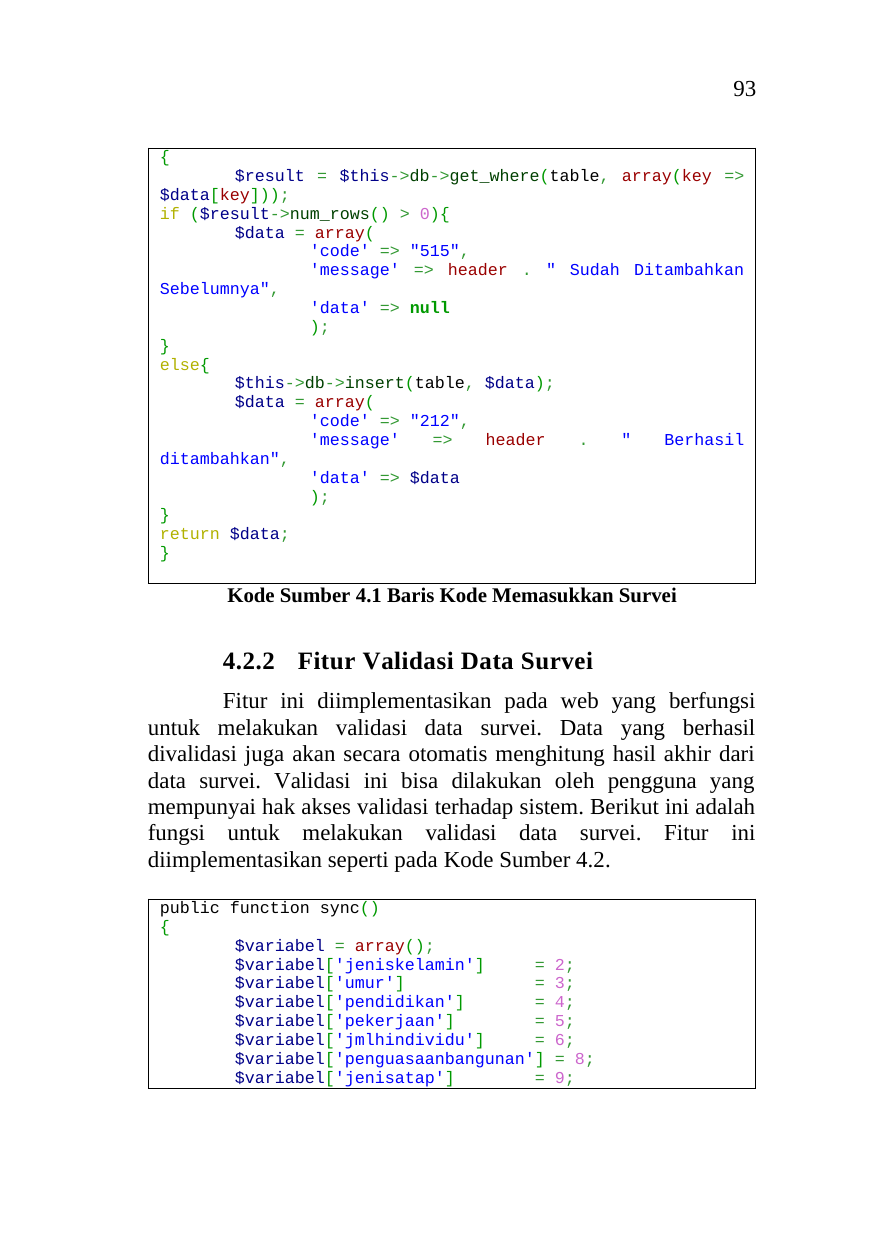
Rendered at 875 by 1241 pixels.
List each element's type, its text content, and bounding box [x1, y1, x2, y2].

text Fitur ini diimplementasikan pada web yang berfungsi untuk melakukan validasi data survei. Data yang berhasil divalidasi juga akan secara otomatis menghitung hasil akhir dari data survei. Validasi ini bisa dilakukan oleh pengguna yang mempunyai hak akses validasi terhadap sistem. Berikut ini adalah fungsi untuk melakukan validasi data survei. Fitur ini diimplementasikan seperti pada Kode Sumber 4.2. [148, 688, 756, 872]
subtitle Fitur Validasi Data Survei [223, 646, 756, 675]
